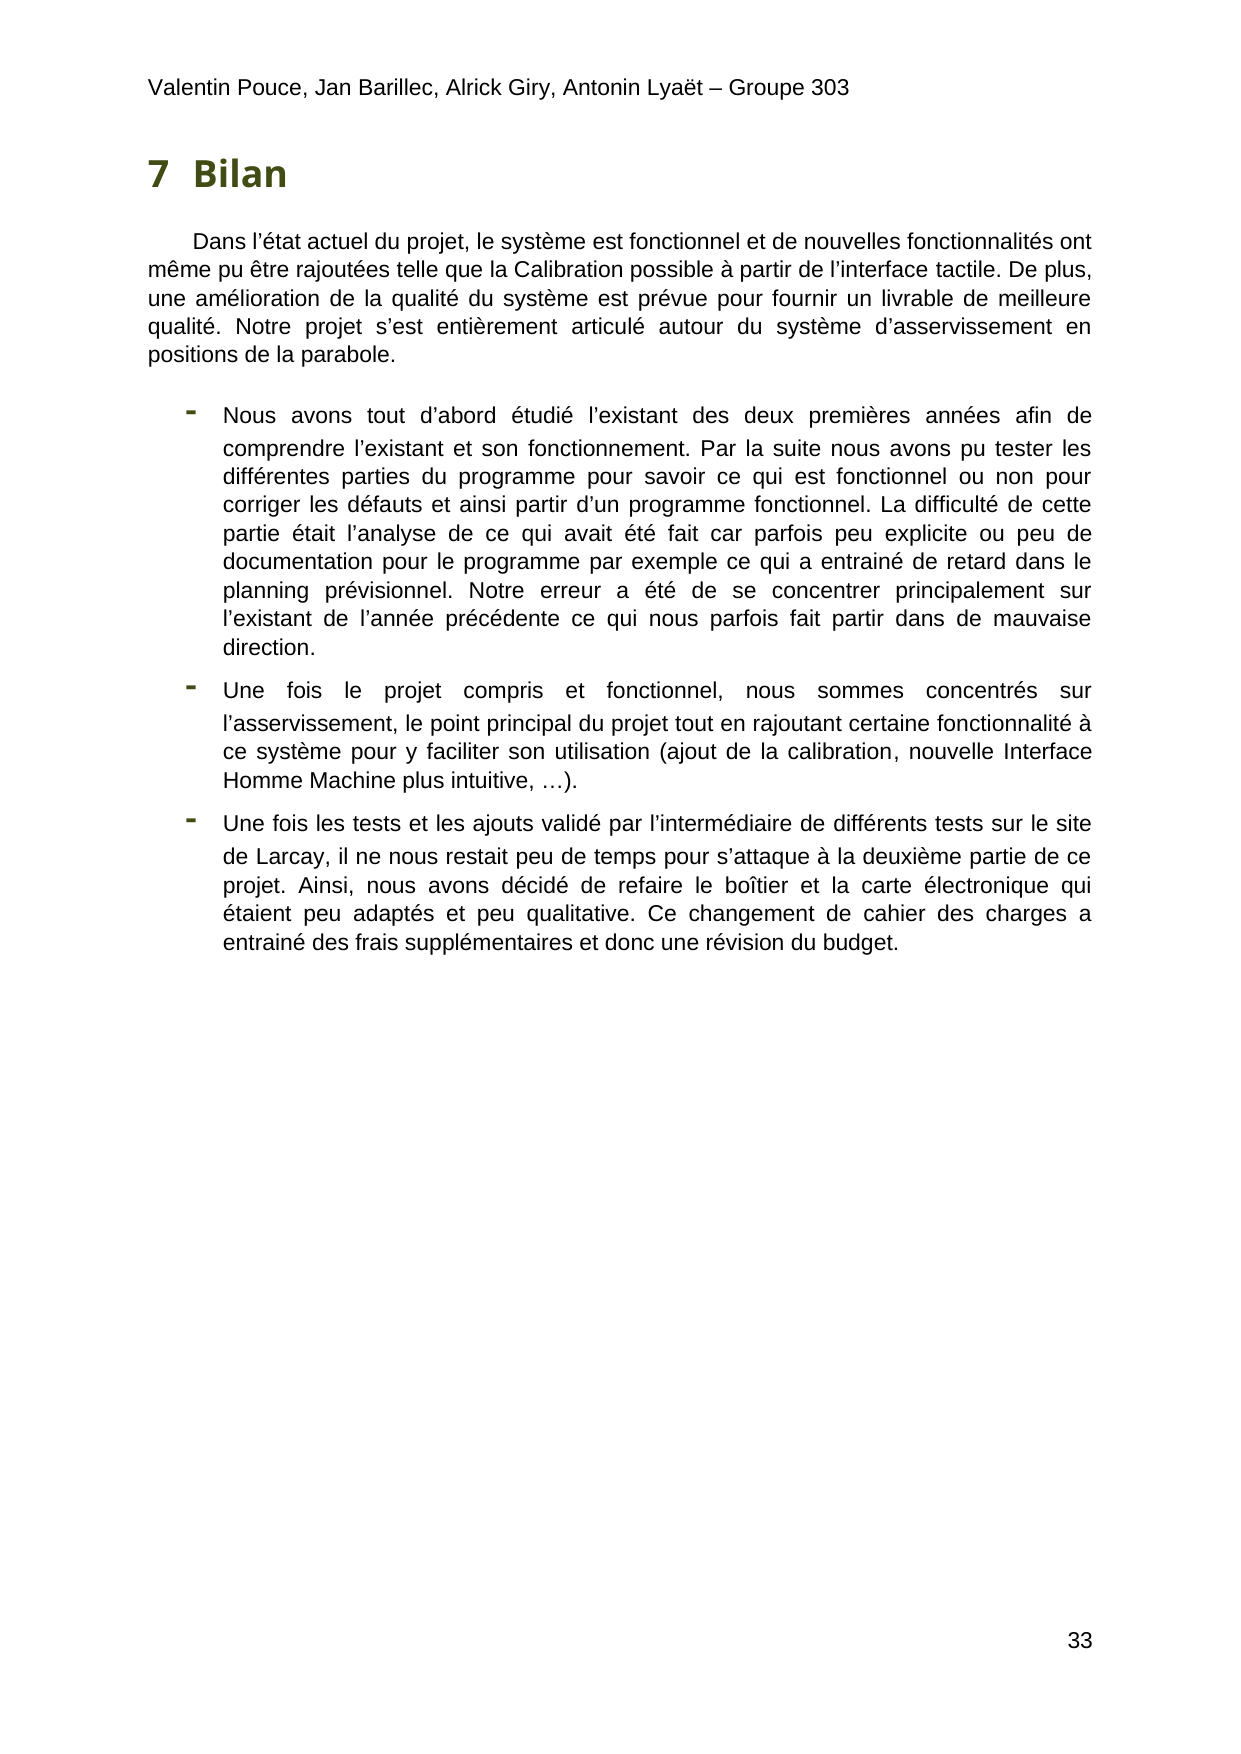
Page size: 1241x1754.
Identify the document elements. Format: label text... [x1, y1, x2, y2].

text Dans l’état actuel du projet, le système est fonctionnel et de nouvelles fonctionnalités ont même pu être rajoutées telle que la Calibration possible à partir de l’interface tactile. De plus, une amélioration de la qualité du système est prévue pour fournir un livrable de meilleure qualité. Notre projet s’est entièrement articulé autour du système d’asservissement en positions de la parabole. [148, 228, 1093, 368]
list Une fois le projet compris et fonctionnel, nous sommes concentrés sur l’asservissement, le point principal du projet tout en rajoutant certaine fonctionnalité à ce système pour y faciliter son utilisation (ajout de la calibration, nouvelle Interface Homme Machine plus intuitive, …). [185, 662, 1093, 793]
list Nous avons tout d’abord étudié l’existant des deux premières années afin de comprendre l’existant et son fonctionnement. Par la suite nous avons pu tester les différentes parties du programme pour savoir ce qui est fonctionnel ou non pour corriger les défauts et ainsi partir d’un programme fonctionnel. La difficulté de cette partie était l’analyse de ce qui avait été fait car parfois peu explicite ou peu de documentation pour le programme par exemple ce qui a entrainé de retard dans le planning prévisionnel. Notre erreur a été de se concentrer principalement sur l’existant de l’année précédente ce qui nous parfois fait partir dans de mauvaise direction. [185, 387, 1093, 660]
list Une fois les tests et les ajouts validé par l’intermédiaire de différents tests sur le site de Larcay, il ne nous restait peu de temps pour s’attaque à la deuxième partie de ce projet. Ainsi, nous avons décidé de refaire le boîtier et la carte électronique qui étaient peu adaptés et peu qualitative. Ce changement de cahier des charges a entrainé des frais supplémentaires et donc une révision du budget. [185, 795, 1093, 955]
subtitle Bilan [148, 148, 1093, 199]
